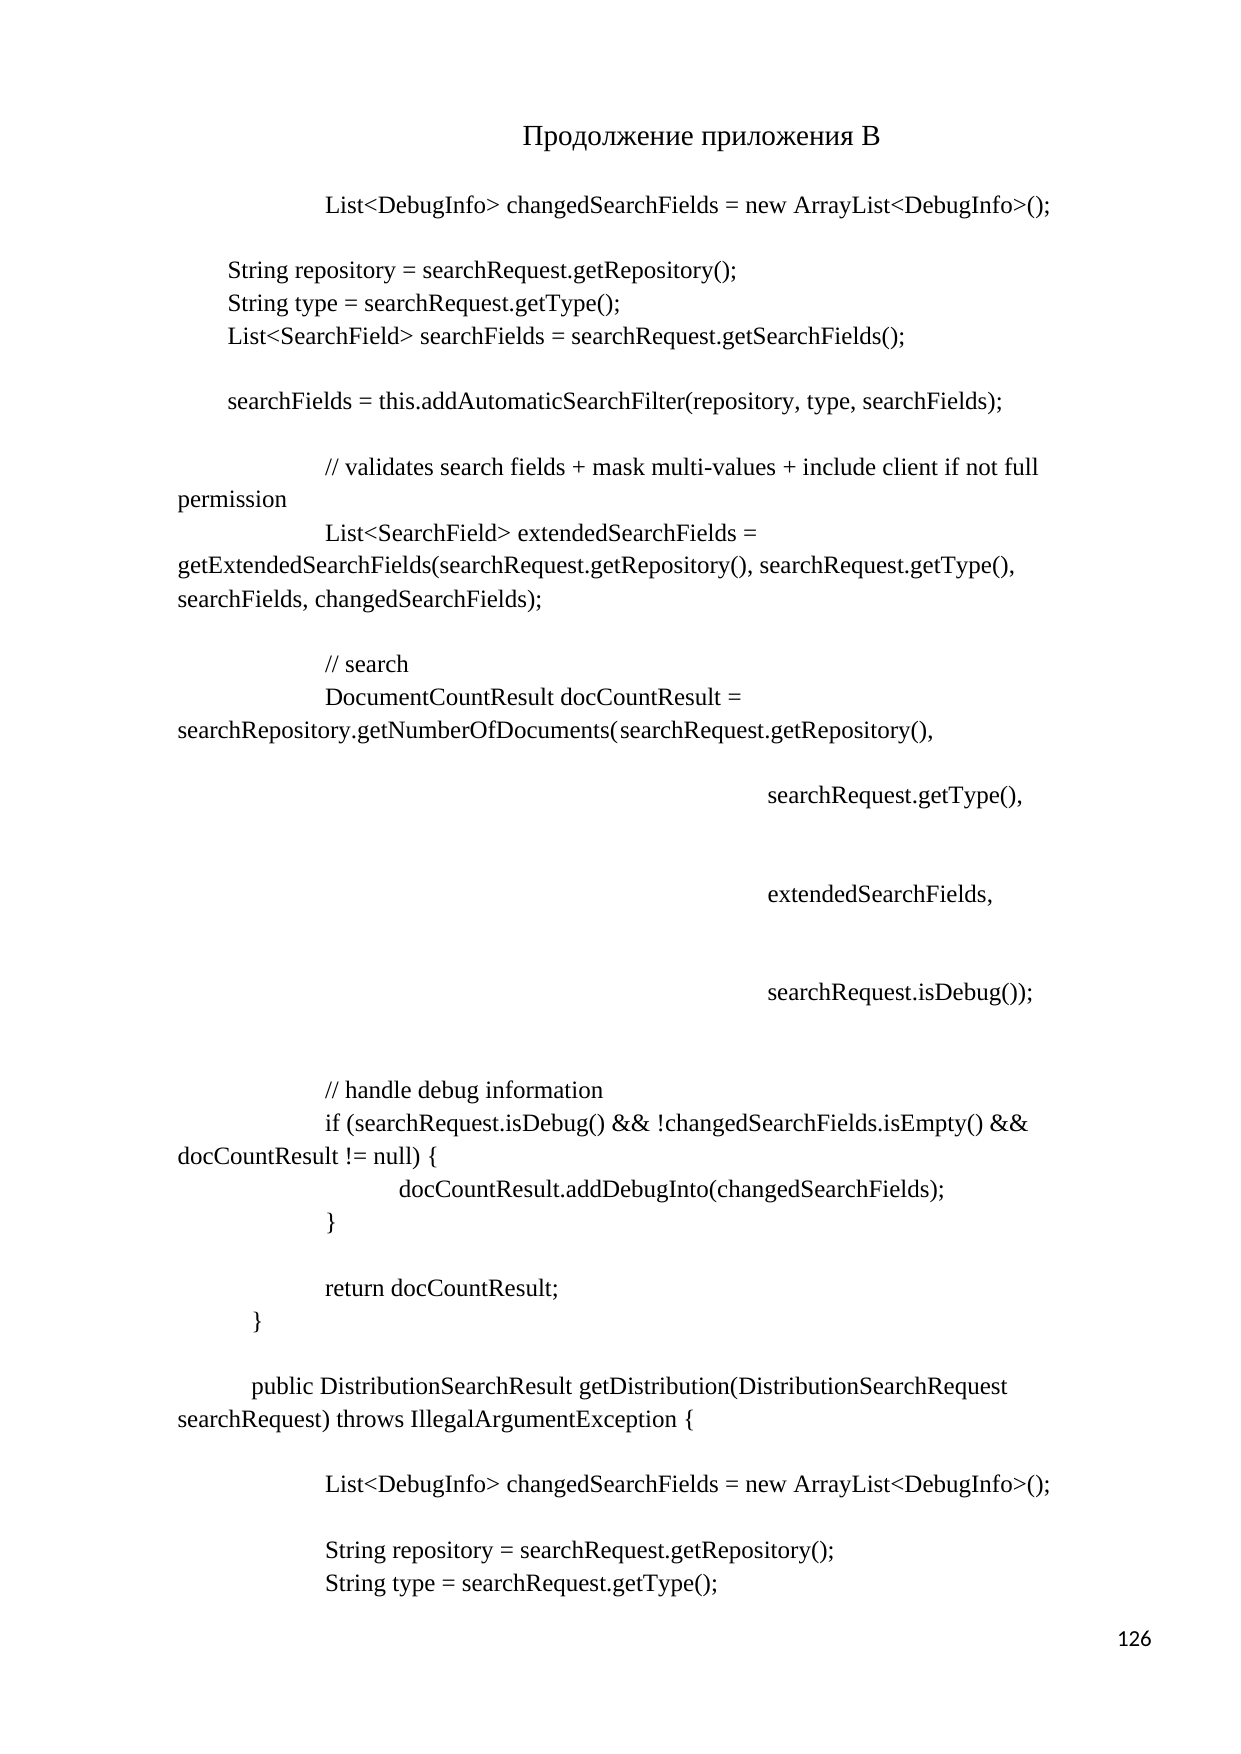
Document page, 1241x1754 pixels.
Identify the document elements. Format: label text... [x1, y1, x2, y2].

text } [177, 1207, 1152, 1236]
text List<DebugInfo> changedSearchFields = new ArrayList<DebugInfo>(); [177, 1469, 1152, 1498]
text extendedSearchFields, [177, 846, 1152, 940]
text String repository = searchRequest.getRepository(); [177, 255, 1152, 284]
text List<SearchField> searchFields = searchRequest.getSearchFields(); [177, 321, 1152, 350]
text // validates search fields + mask multi-values + include client if not full permission [177, 452, 1152, 513]
text searchFields = this.addAutomaticSearchFilter(repository, type, searchFields); [177, 386, 1152, 415]
text // handle debug information [177, 1075, 1152, 1104]
text if (searchRequest.isDebug() && !changedSearchFields.isEmpty() && docCountResult != null) { [177, 1108, 1152, 1170]
text List<SearchField> extendedSearchFields = getExtendedSearchFields(searchRequest.getRepository(), searchRequest.getType(), searchFields, changedSearchFields); [177, 518, 1152, 612]
text docCountResult.addDebugInto(changedSearchFields); [177, 1174, 1152, 1203]
text // search [177, 649, 1152, 678]
text List<DebugInfo> changedSearchFields = new ArrayList<DebugInfo>(); [177, 190, 1152, 218]
text searchRequest.isDebug()); [177, 945, 1152, 1039]
text String type = searchRequest.getType(); [177, 1568, 1152, 1596]
text public DistributionSearchResult getDistribution(DistributionSearchRequest searchRequest) throws IllegalArgumentException { [177, 1371, 1152, 1433]
text } [177, 1306, 1152, 1334]
text DocumentCountResult docCountResult = searchRepository.getNumberOfDocuments( searchRequest.getRepository(), [177, 682, 1152, 744]
text searchRequest.getType(), [177, 748, 1152, 842]
text String type = searchRequest.getType(); [177, 288, 1152, 317]
text String repository = searchRequest.getRepository(); [177, 1535, 1152, 1563]
text Продолжение приложения В [177, 118, 1152, 152]
text return docCountResult; [177, 1273, 1152, 1301]
